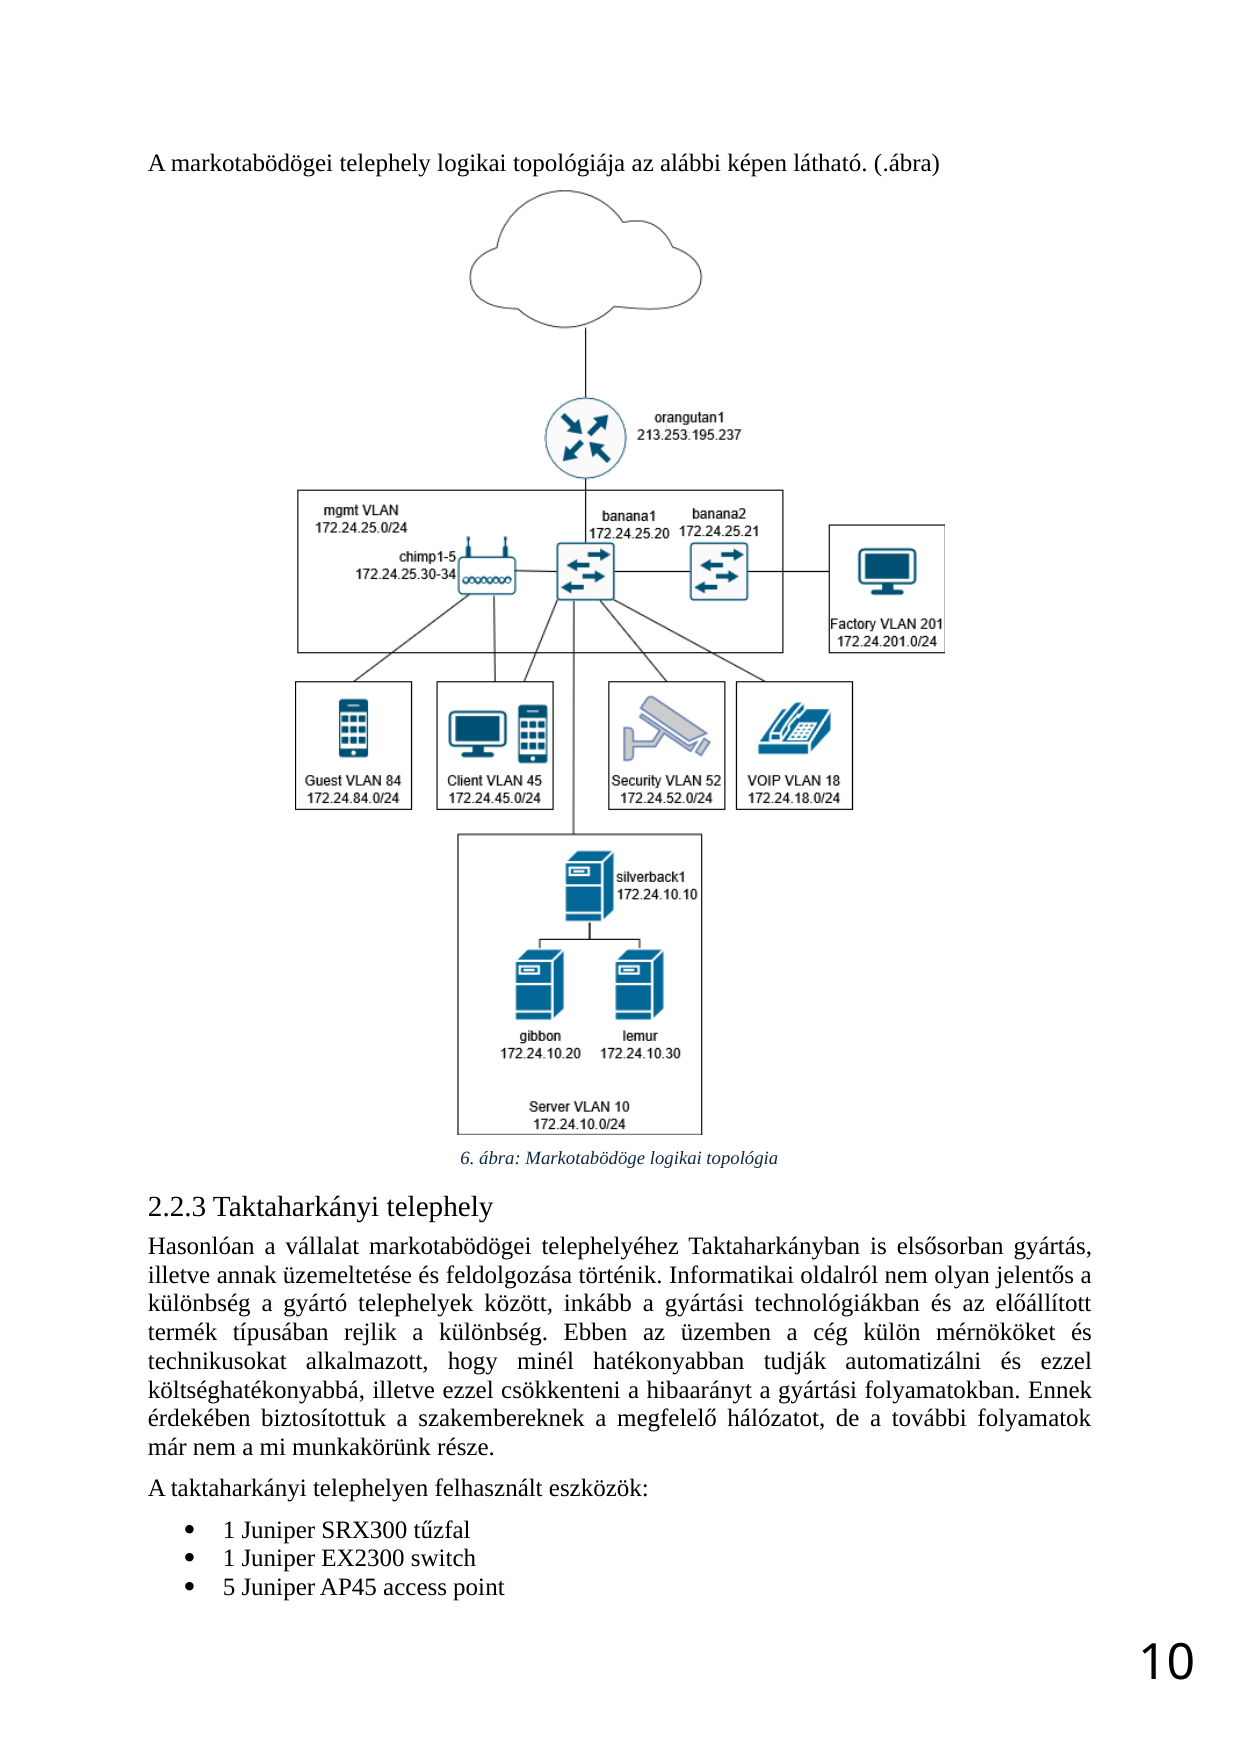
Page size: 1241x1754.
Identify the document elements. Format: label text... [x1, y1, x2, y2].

subtitle 2.2.3 Taktaharkányi telephely [148, 1189, 1092, 1223]
text A markotabödögei telephely logikai topológiája az alábbi képen látható. (6.ábra) [148, 148, 1092, 176]
list 1 Juniper EX2300 switch [185, 1543, 1092, 1572]
text Hasonlóan a vállalat markotabödögei telephelyéhez Taktaharkányban is elsősorban gyártás, illetve annak üzemeltetése és feldolgozása történik. Informatikai oldalról nem olyan jelentős a különbség a gyártó telephelyek között, inkább a gyártási technológiákban és az előállított termék típusában rejlik a különbség. Ebben az üzemben a cég külön mérnököket és technikusokat alkalmazott, hogy minél hatékonyabban tudják automatizálni és ezzel költséghatékonyabbá, illetve ezzel csökkenteni a hibaarányt a gyártási folyamatokban. Ennek érdekében biztosítottuk a szakembereknek a megfelelő hálózatot, de a további folyamatok már nem a mi munkakörünk része. [148, 1231, 1092, 1461]
text 6. ábra: Markotabödöge logikai topológia [148, 1147, 1092, 1168]
list 1 Juniper SRX300 tűzfal [185, 1515, 1092, 1543]
list 5 Juniper AP45 access point [185, 1572, 1092, 1601]
text A taktaharkányi telephelyen felhasznált eszközök: [148, 1473, 1092, 1502]
picture [295, 188, 945, 1135]
